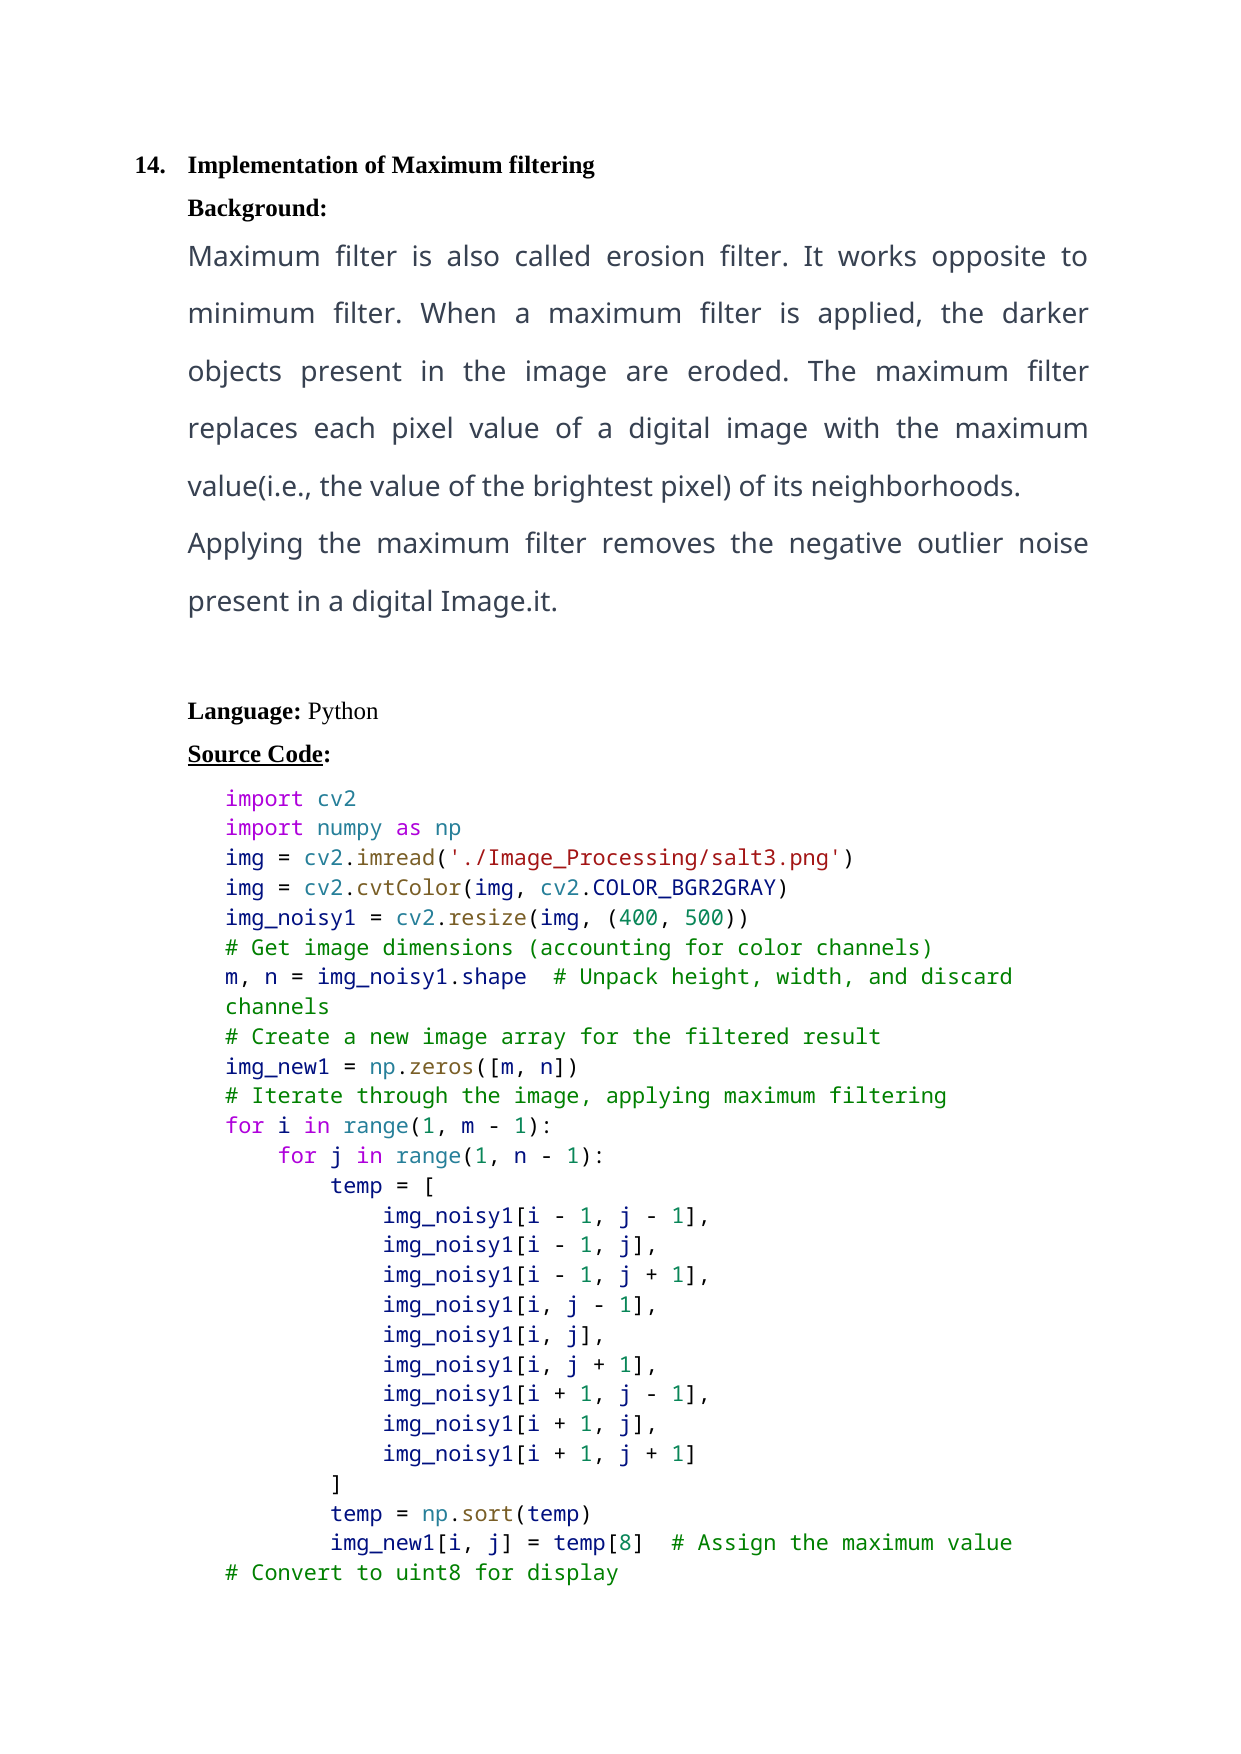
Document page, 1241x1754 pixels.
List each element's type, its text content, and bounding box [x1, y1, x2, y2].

list Source Code: [187, 739, 1090, 768]
text for i in range(1, m - 1): [225, 1110, 1090, 1140]
text img_noisy1[i + 1, j + 1] [225, 1438, 1090, 1468]
list Applying the maximum filter removes the negative outlier noise present in a digital Image.it. [187, 553, 1090, 619]
text img_noisy1 = cv2.resize(img, (400, 500)) [225, 902, 1090, 931]
list Background: [187, 193, 1090, 222]
text ] [225, 1468, 1090, 1497]
text import numpy as np [225, 812, 1090, 842]
text img_noisy1[i, j], [225, 1319, 1090, 1348]
text img_new1 = np.zeros([m, n]) [225, 1051, 1090, 1080]
text m, n = img_noisy1.shape # Unpack height, width, and discard channels [225, 961, 1090, 1021]
text # Create a new image array for the filtered result [225, 1021, 1090, 1051]
text # Get image dimensions (accounting for color channels) [225, 931, 1090, 961]
text img_noisy1[i - 1, j], [225, 1229, 1090, 1259]
text img = cv2.imread('./Image_Processing/salt3.png') [225, 842, 1090, 872]
list Maximum filter is also called erosion filter. It works opposite to minimum filter. When a maximum filter is applied, the darker objects present in the image are eroded. The maximum filter replaces each pixel value of a digital image with the maximum value(i.e., the value of the brightest pixel) of its neighborhoods. [187, 236, 1090, 504]
text img_noisy1[i + 1, j - 1], [225, 1378, 1090, 1408]
list Language: Python [187, 696, 1090, 725]
text img = cv2.cvtColor(img, cv2.COLOR_BGR2GRAY) [225, 872, 1090, 902]
text # Convert to uint8 for display [225, 1557, 1090, 1587]
text # Iterate through the image, applying maximum filtering [225, 1080, 1090, 1110]
text img_noisy1[i + 1, j], [225, 1408, 1090, 1438]
text img_noisy1[i - 1, j - 1], [225, 1199, 1090, 1229]
text img_noisy1[i - 1, j + 1], [225, 1259, 1090, 1289]
text img_new1[i, j] = temp[8] # Assign the maximum value [225, 1527, 1090, 1557]
text img_noisy1[i, j + 1], [225, 1348, 1090, 1378]
text temp = [ [225, 1170, 1090, 1199]
text temp = np.sort(temp) [225, 1497, 1090, 1527]
text import cv2 [225, 782, 1090, 812]
text img_noisy1[i, j - 1], [225, 1289, 1090, 1319]
text for j in range(1, n - 1): [225, 1140, 1090, 1170]
list Implementation of Maximum filtering [150, 150, 1090, 179]
